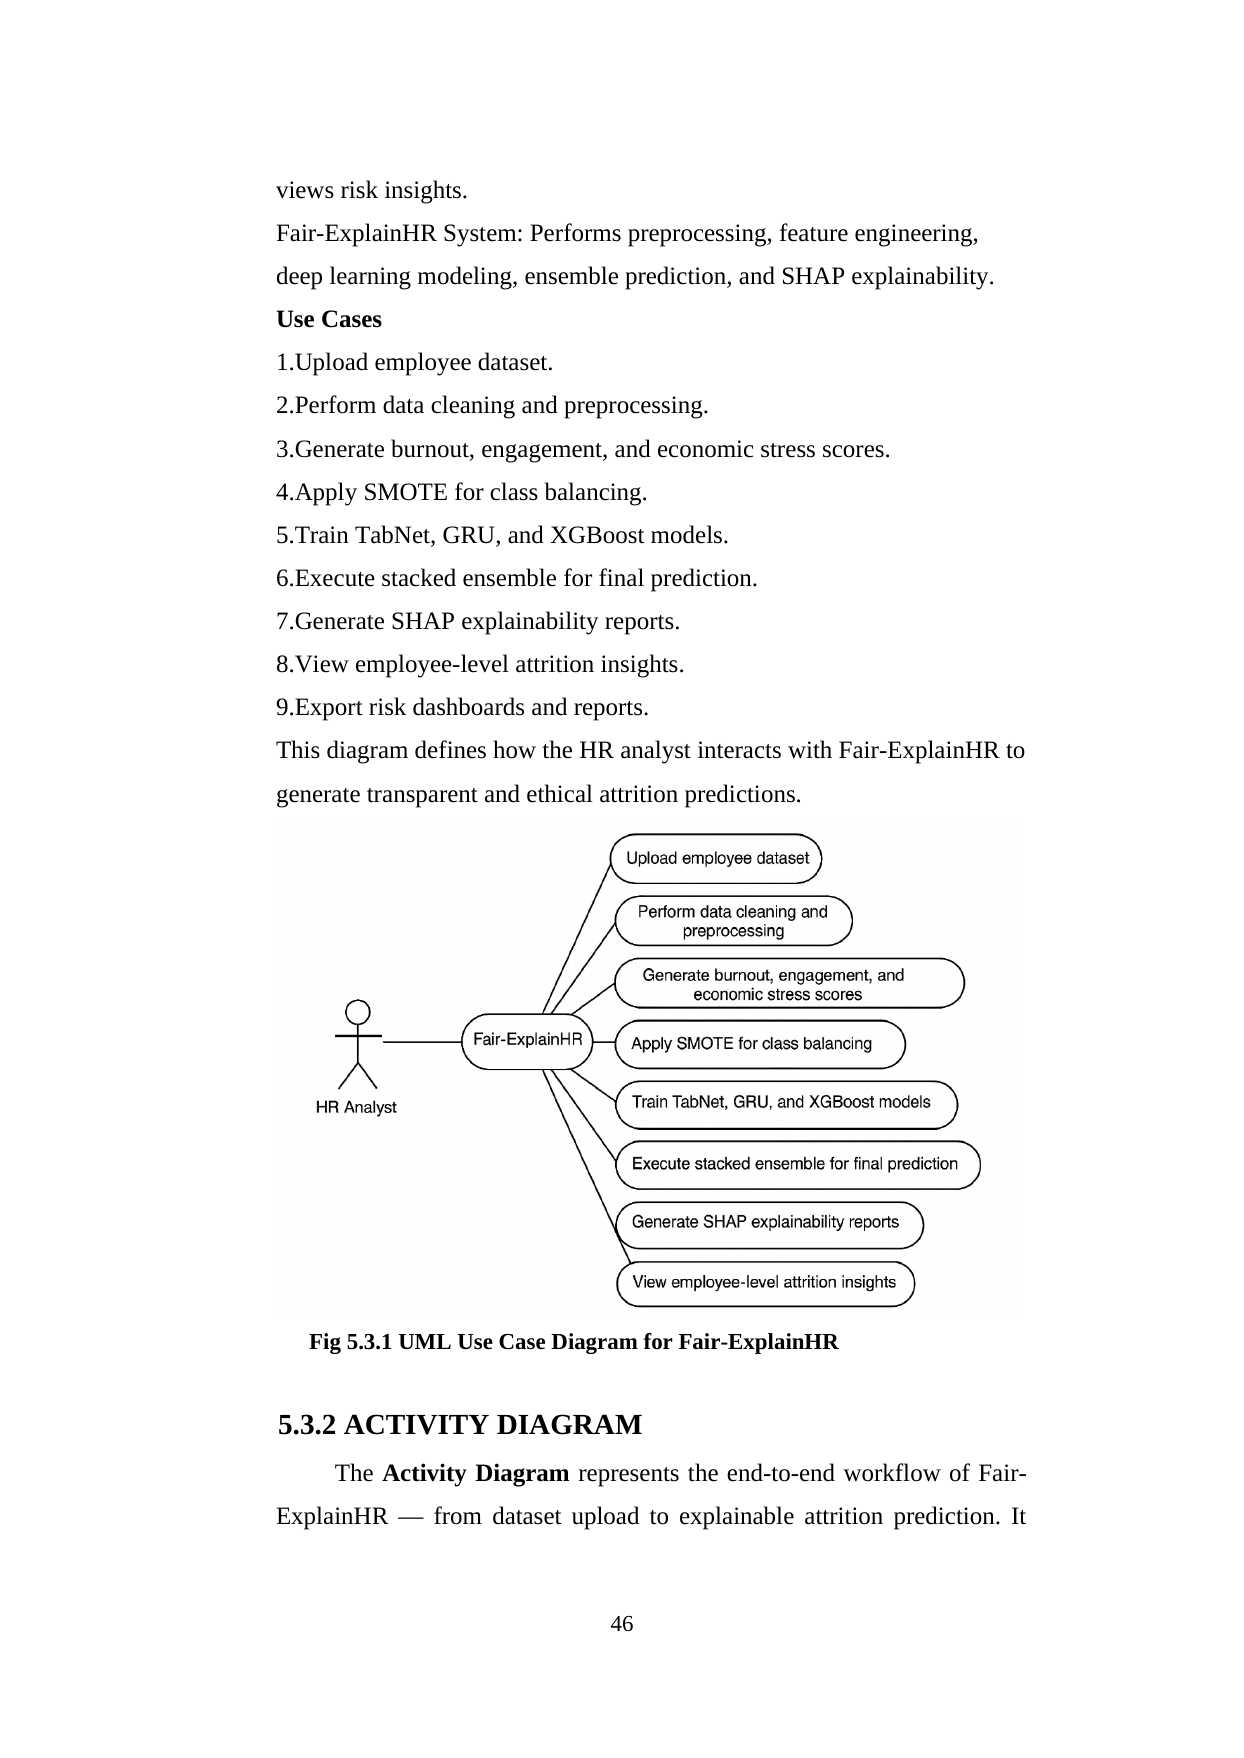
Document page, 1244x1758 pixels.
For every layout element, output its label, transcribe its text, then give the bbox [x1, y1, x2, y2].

subtitle 5.3.2 ACTIVITY DIAGRAM [74, 1407, 1027, 1441]
picture [275, 821, 1019, 1316]
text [276, 1458, 1027, 1529]
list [238, 175, 1027, 290]
list Use Cases 1.Upload employee dataset. 2.Perform data cleaning and preprocessing. 3.Generate burnout, engagement, and economic stress scores. 4.Apply SMOTE for class balancing. 5.Train TabNet, GRU, and XGBoost models. 6.Execute stacked ensemble for final prediction. 7.Generate SHAP explainability reports. 8.View employee-level attrition insights. 9.Export risk dashboards and reports. [238, 304, 1027, 721]
list This diagram defines how the HR analyst interacts with Fair-ExplainHR to generate transparent and ethical attrition predictions. [238, 736, 1027, 807]
list Fig 5.3.1 UML Use Case Diagram for Fair-ExplainHR [200, 1328, 1086, 1355]
